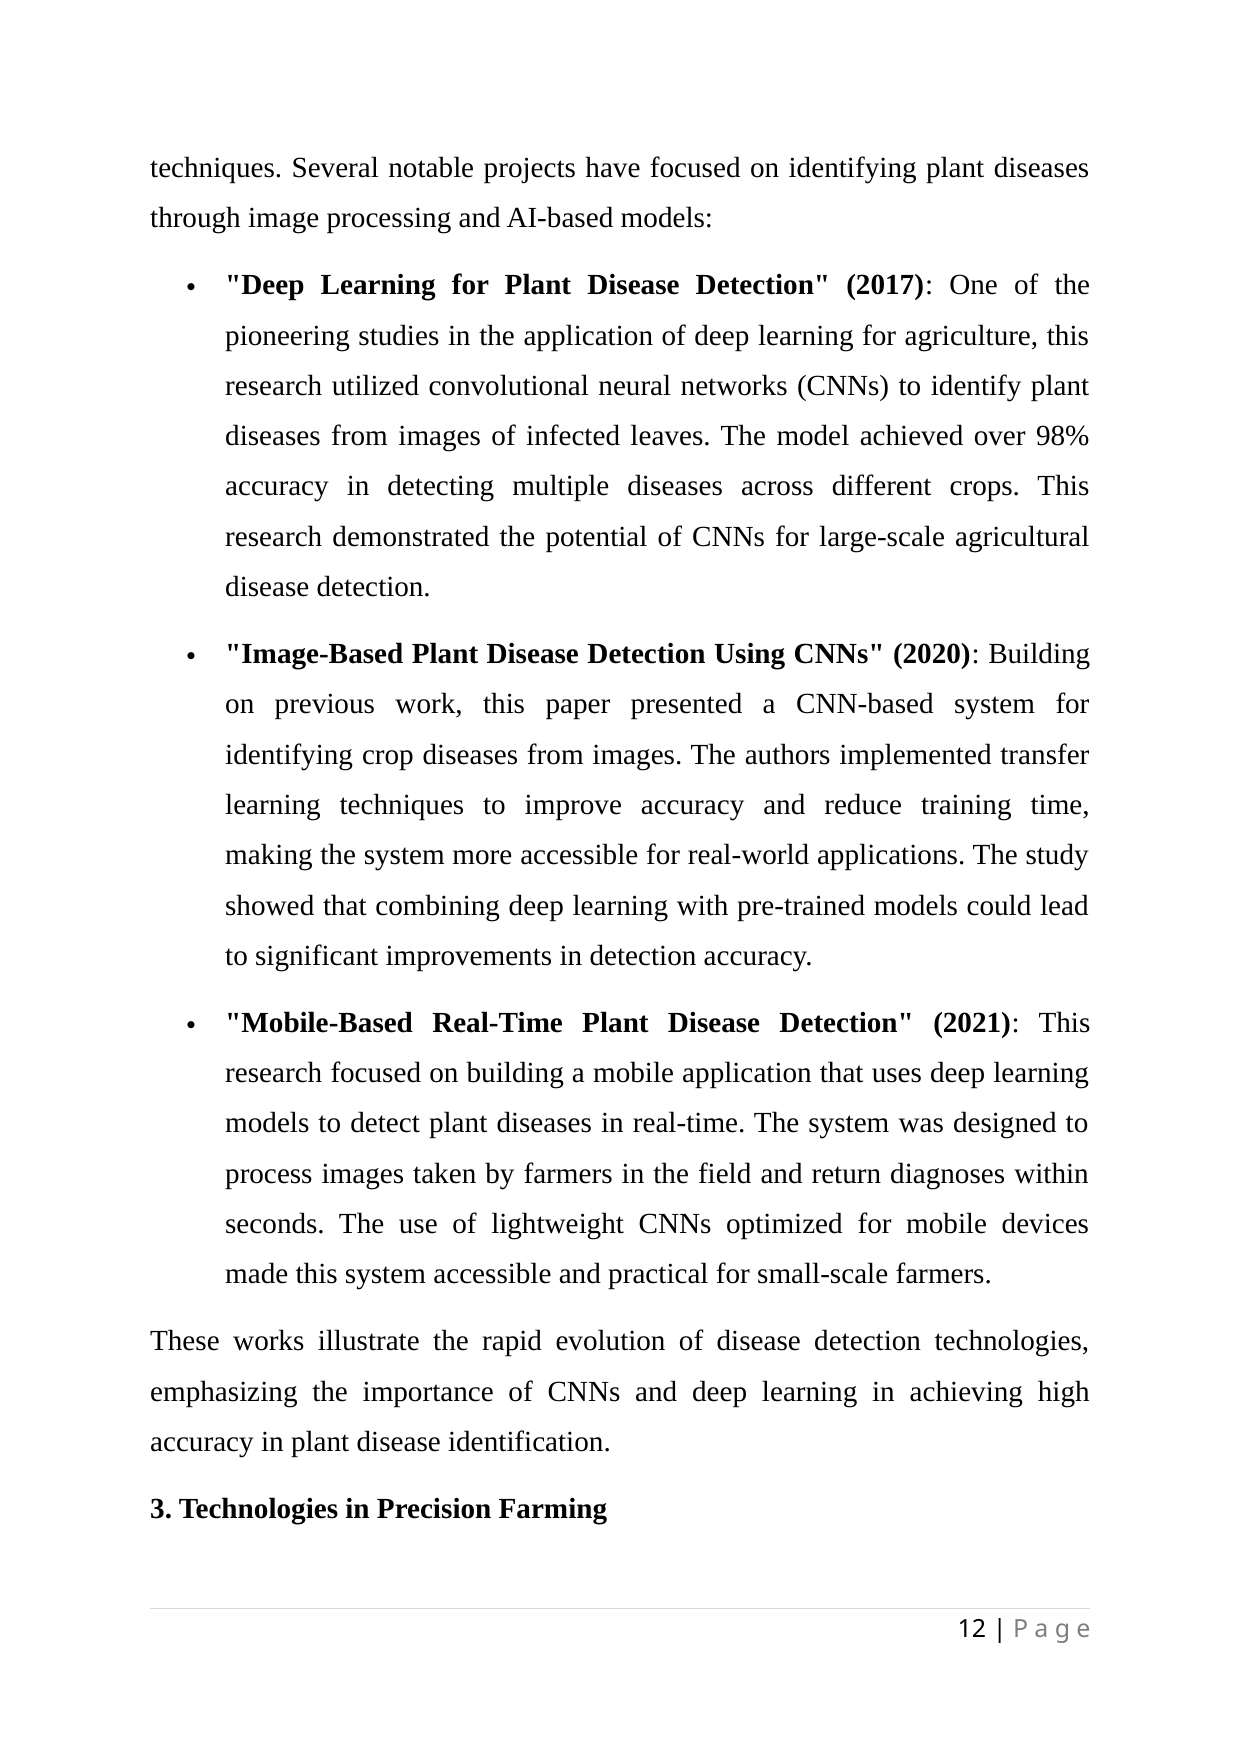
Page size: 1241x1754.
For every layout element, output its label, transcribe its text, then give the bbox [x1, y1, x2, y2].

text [150, 150, 1090, 234]
list "Deep Learning for Plant Disease Detection" (2017): One of the pioneering studies in the application of deep learning for agriculture, this research utilized convolutional neural networks (CNNs) to identify plant diseases from images of infected leaves. The model achieved over 98% accuracy in detecting multiple diseases across different crops. This research demonstrated the potential of CNNs for large-scale agricultural disease detection. [187, 267, 1090, 603]
text 3. Technologies in Precision Farming [150, 1491, 1090, 1525]
text These works illustrate the rapid evolution of disease detection technologies, emphasizing the importance of CNNs and deep learning in achieving high accuracy in plant disease identification. [150, 1323, 1090, 1458]
list "Mobile-Based Real-Time Plant Disease Detection" (2021): This research focused on building a mobile application that uses deep learning models to detect plant diseases in real-time. The system was designed to process images taken by farmers in the field and return diagnoses within seconds. The use of lightweight CNNs optimized for mobile devices made this system accessible and practical for small-scale farmers. [187, 1005, 1090, 1290]
list "Image-Based Plant Disease Detection Using CNNs" (2020): Building on previous work, this paper presented a CNN-based system for identifying crop diseases from images. The authors implemented transfer learning techniques to improve accuracy and reduce training time, making the system more accessible for real-world applications. The study showed that combining deep learning with pre-trained models could lead to significant improvements in detection accuracy. [187, 636, 1090, 972]
